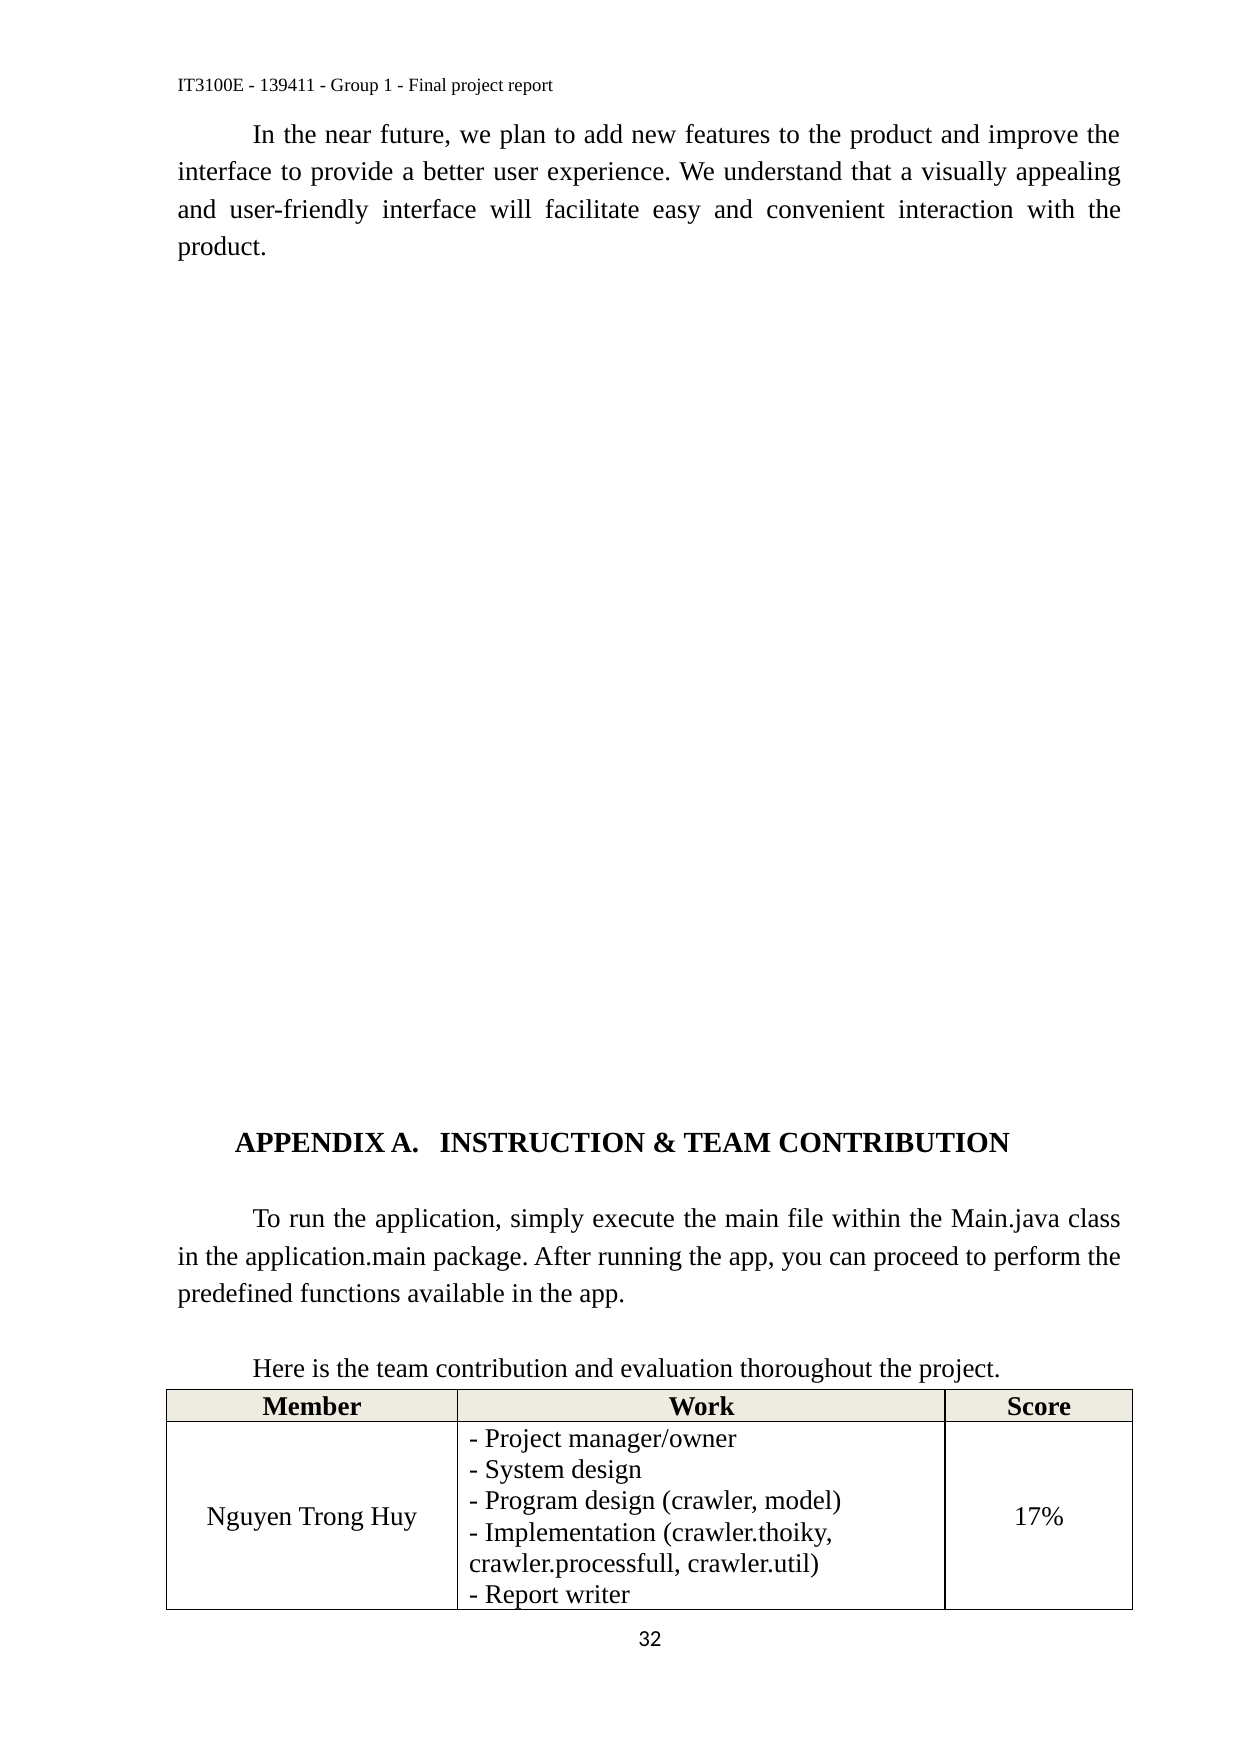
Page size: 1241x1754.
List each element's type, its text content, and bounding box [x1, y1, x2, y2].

text In the near future, we plan to add new features to the product and improve the interface to provide a better user experience. We understand that a visually appealing and user-friendly interface will facilitate easy and convenient interaction with the product. [177, 118, 1122, 261]
text To run the application, simply execute the main file within the Main.java class in the application.main package. After running the app, you can proceed to perform the predefined functions available in the app. [177, 1202, 1122, 1308]
table_cell Nguyen Trong Huy [167, 1422, 457, 1609]
table_header Member [167, 1390, 457, 1421]
table_cell 17% [946, 1422, 1132, 1609]
table_header Score [946, 1390, 1132, 1421]
text Here is the team contribution and evaluation thoroughout the project. [177, 1352, 1122, 1383]
table_header Work [458, 1390, 944, 1421]
table_cell - Project manager/owner - System design - Program design (crawler, model) - Implementation (crawler.thoiky, crawler.processfull, crawler.util) - Report writer [458, 1422, 944, 1609]
list INSTRUCTION & TEAM CONTRIBUTION [215, 1125, 1122, 1158]
